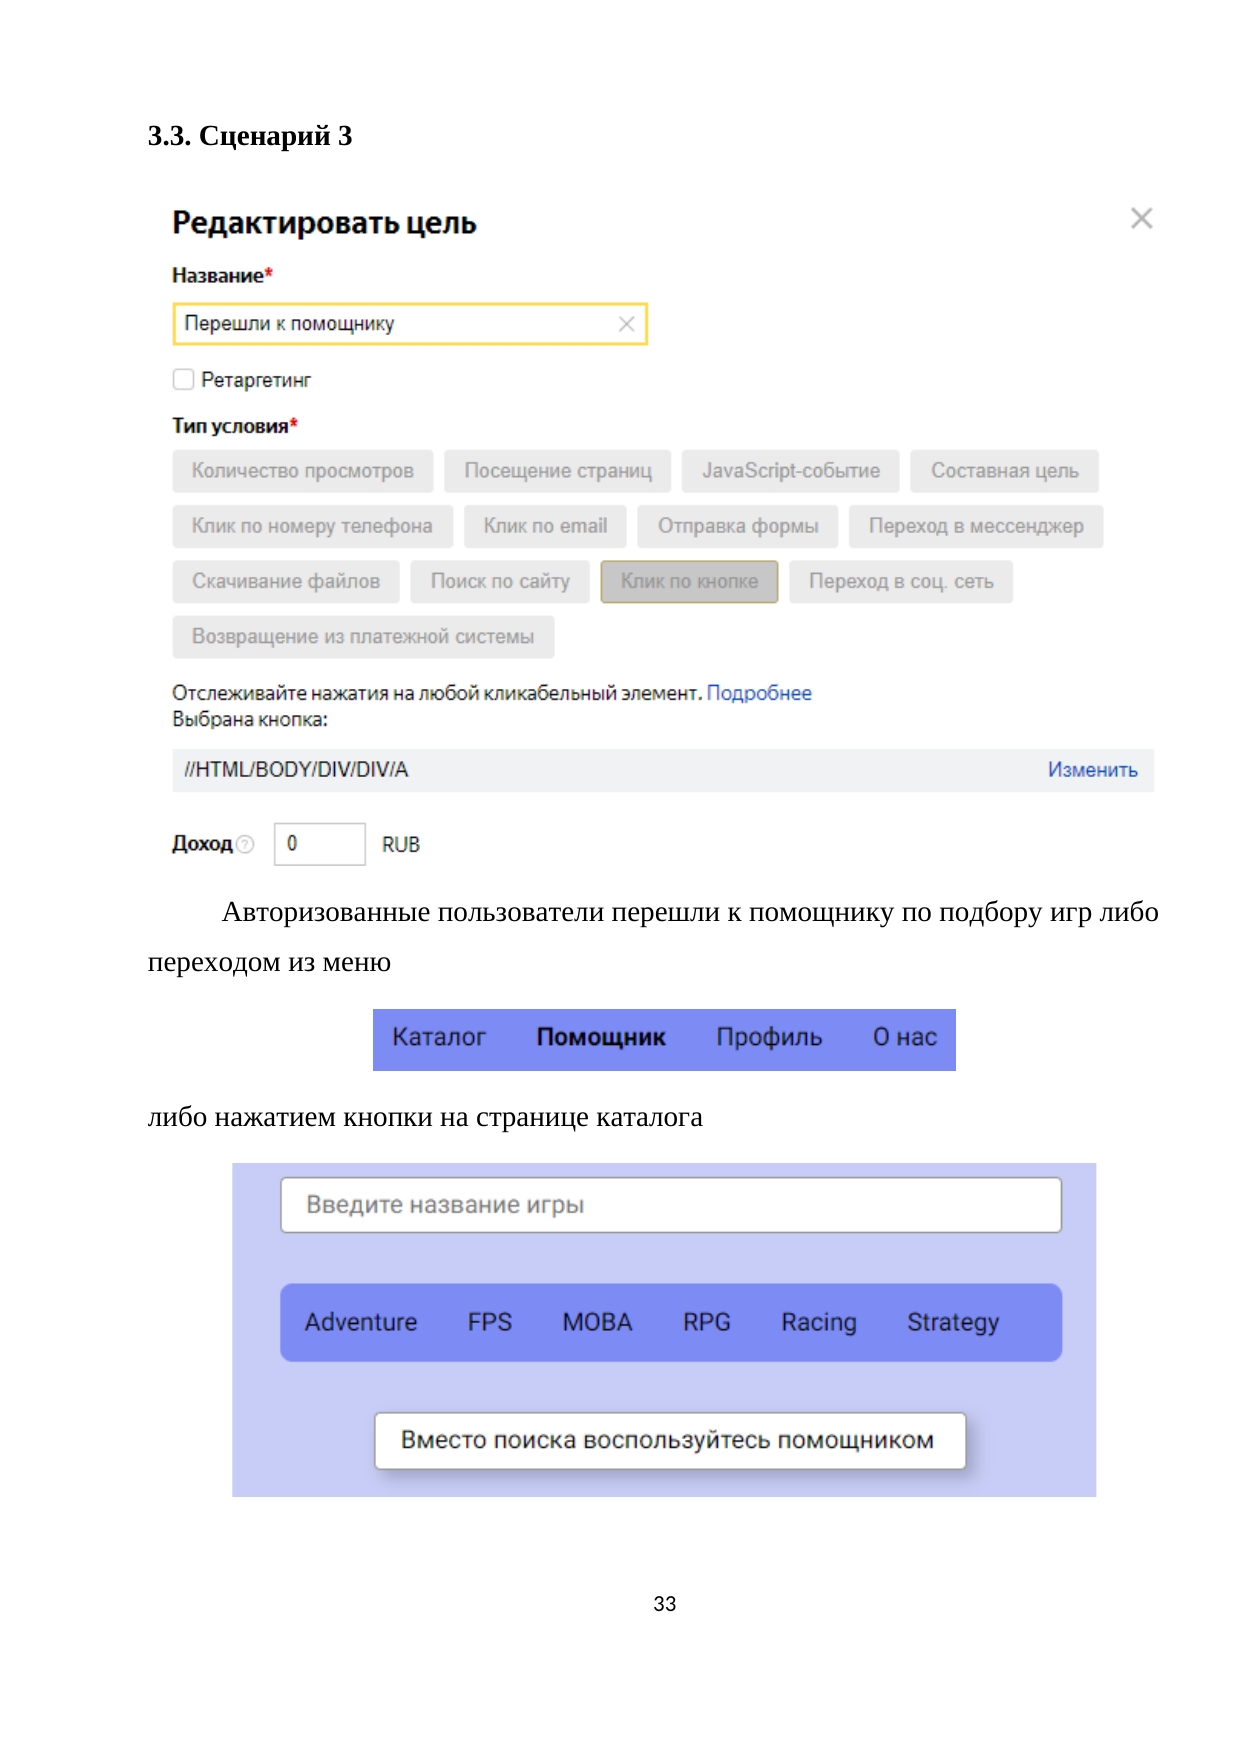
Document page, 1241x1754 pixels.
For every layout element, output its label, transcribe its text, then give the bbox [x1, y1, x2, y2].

text Авторизованные пользователи перешли к помощнику по подбору игр либо переходом из меню [148, 894, 1181, 978]
picture [147, 181, 1182, 866]
picture [232, 1163, 1097, 1497]
text либо нажатием кнопки на странице каталога [148, 1099, 1181, 1132]
subtitle 3.3. Сценарий 3 [148, 118, 1181, 152]
picture [373, 1009, 956, 1071]
